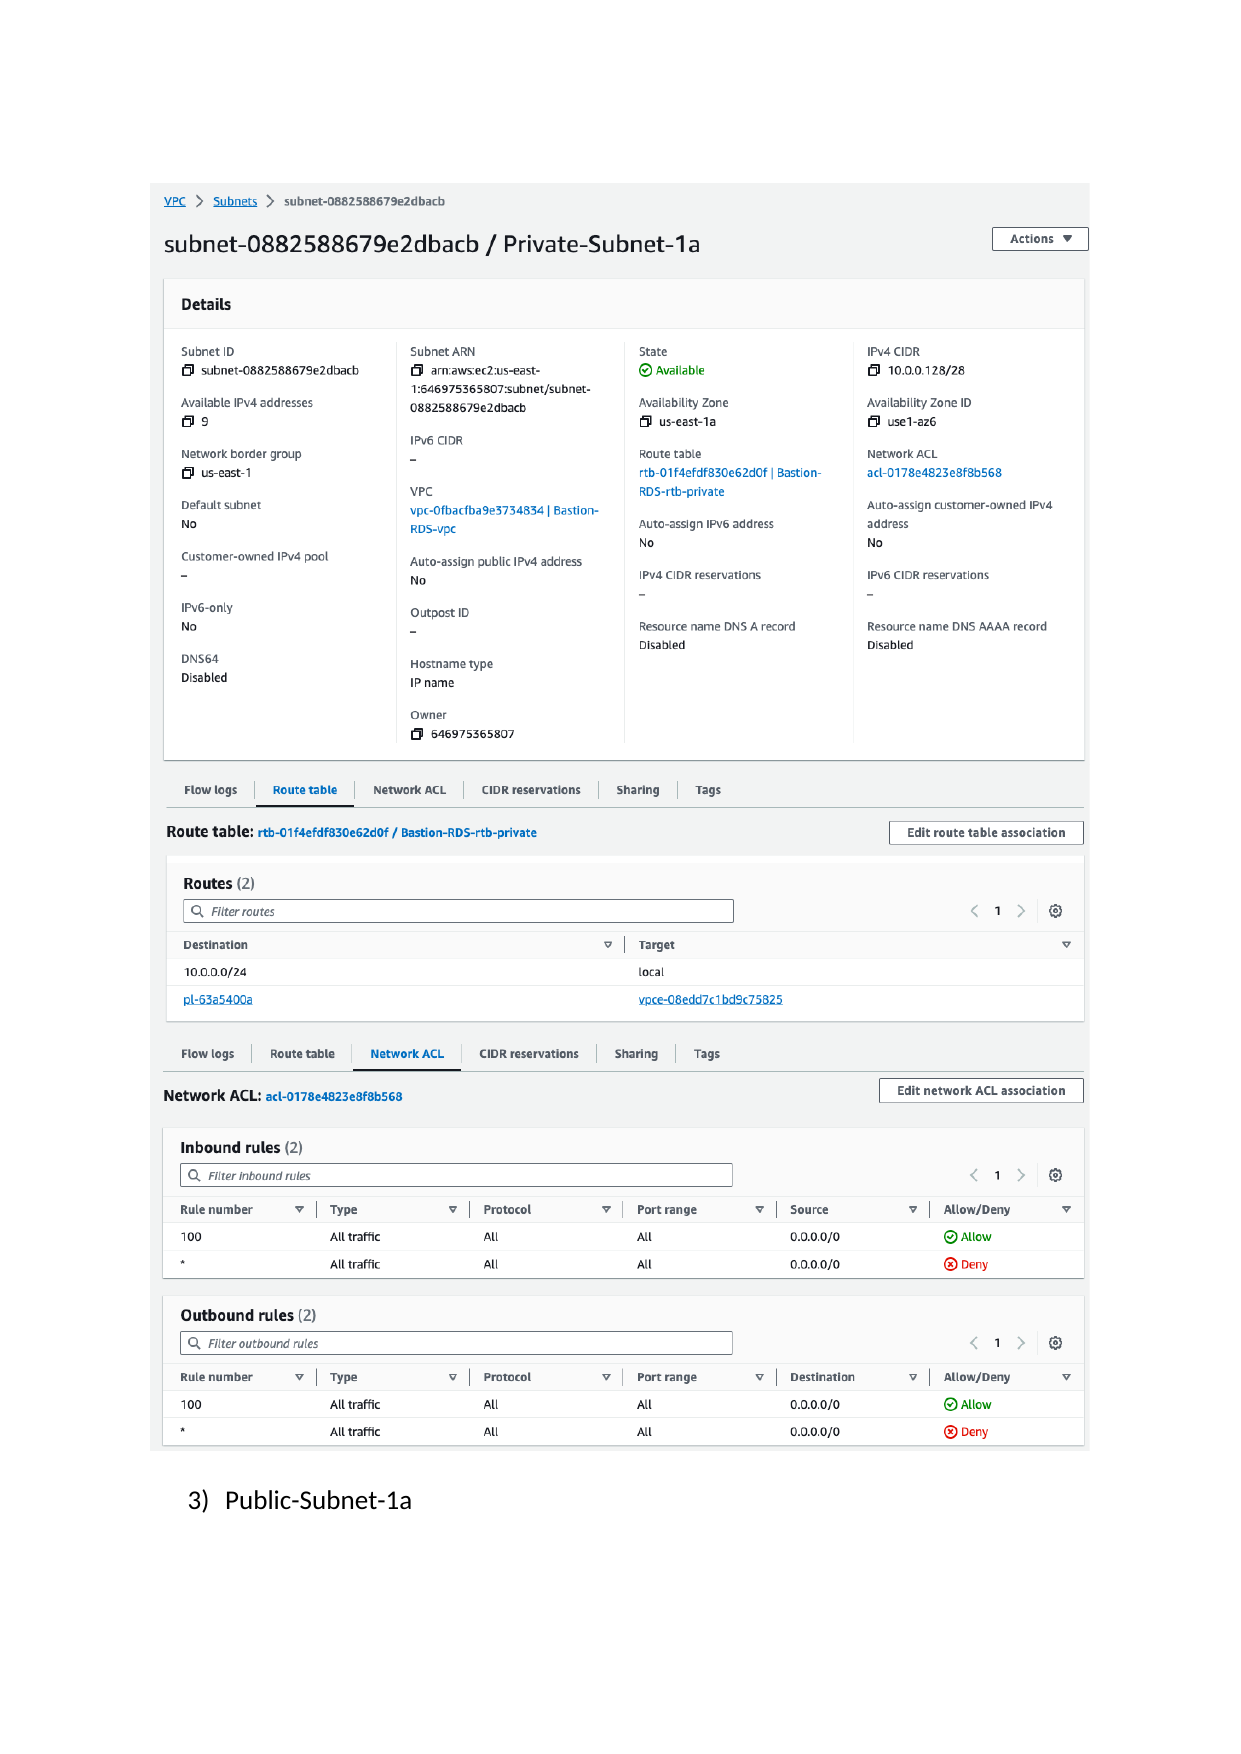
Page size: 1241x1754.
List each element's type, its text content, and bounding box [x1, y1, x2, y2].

list Public-Subnet-1a [187, 1483, 1090, 1516]
picture [150, 183, 1090, 1451]
